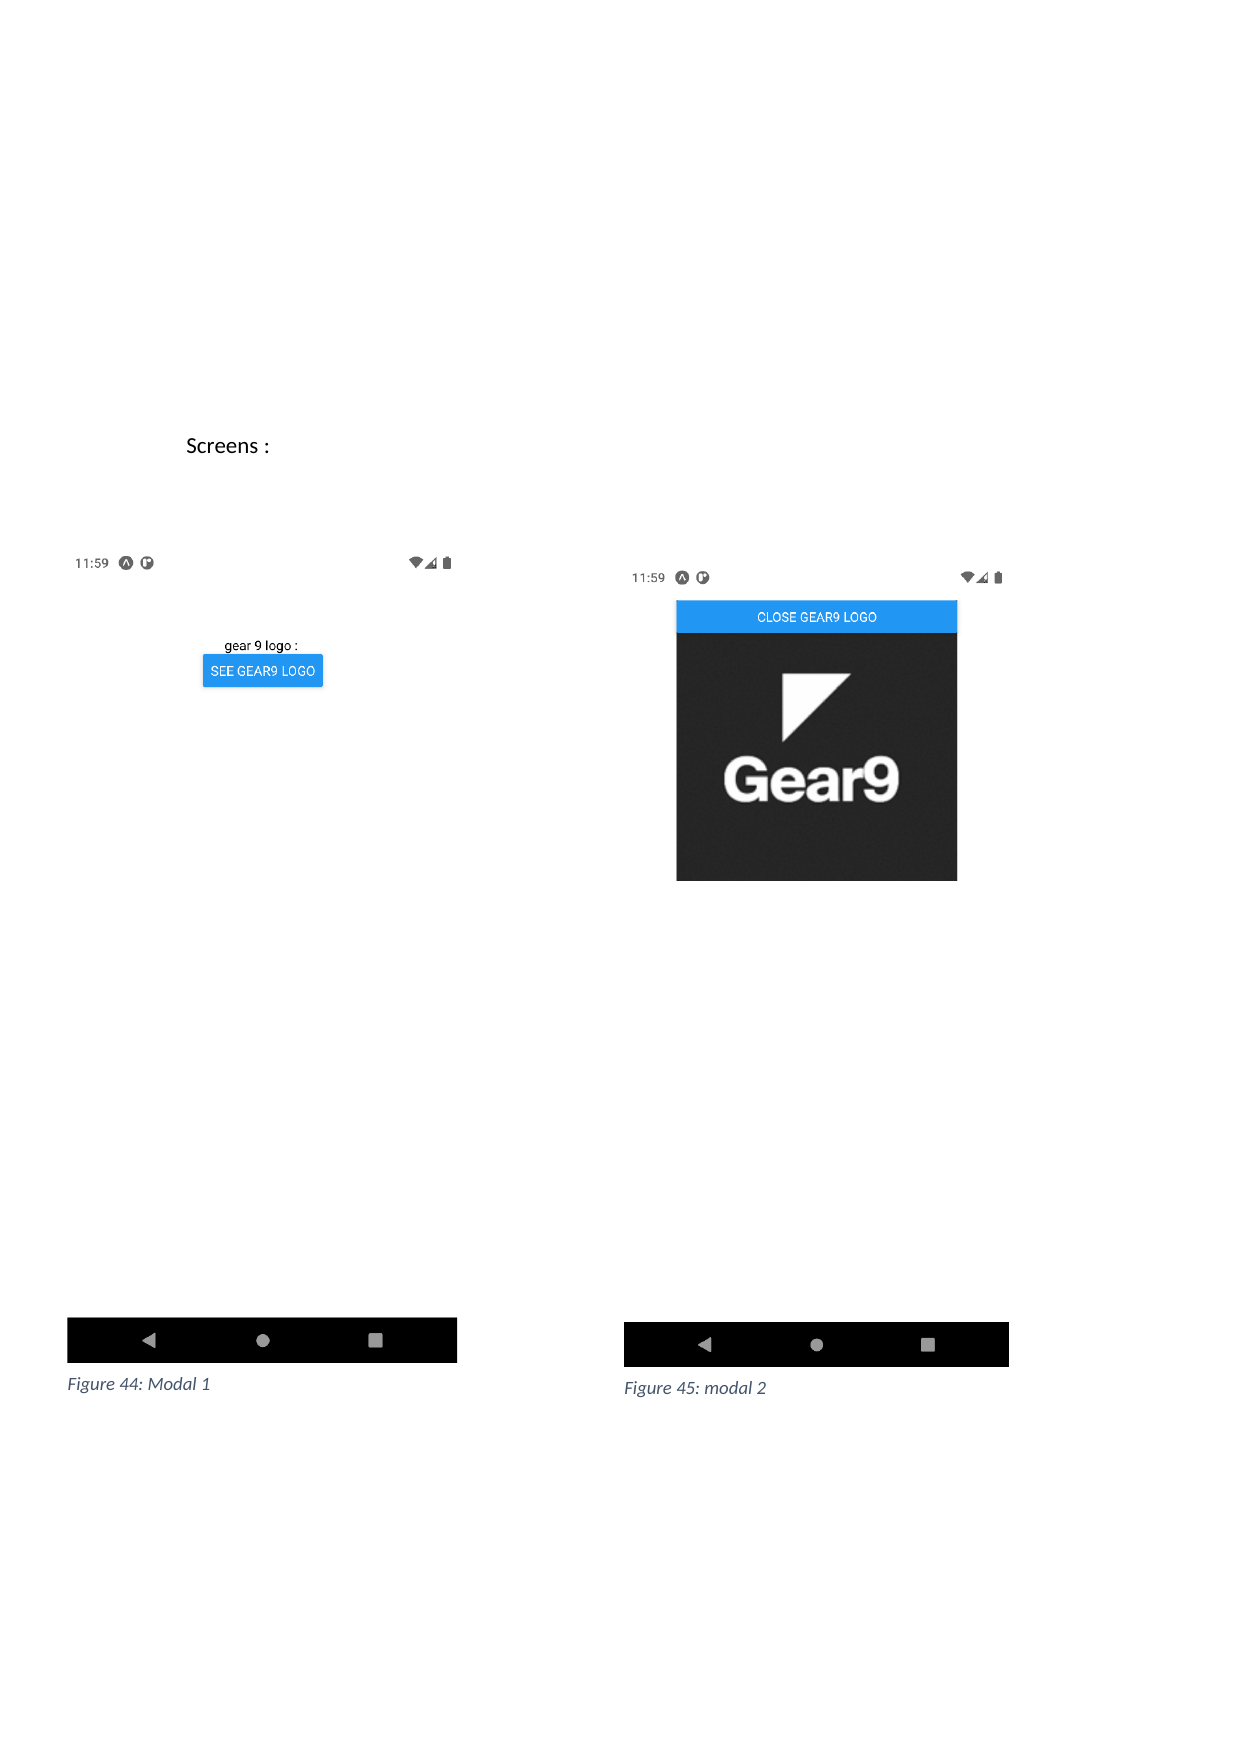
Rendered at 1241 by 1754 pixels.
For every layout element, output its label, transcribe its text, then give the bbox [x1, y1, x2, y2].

picture [624, 554, 1009, 1367]
text Screens : [112, 431, 1128, 459]
picture [67, 539, 458, 1363]
